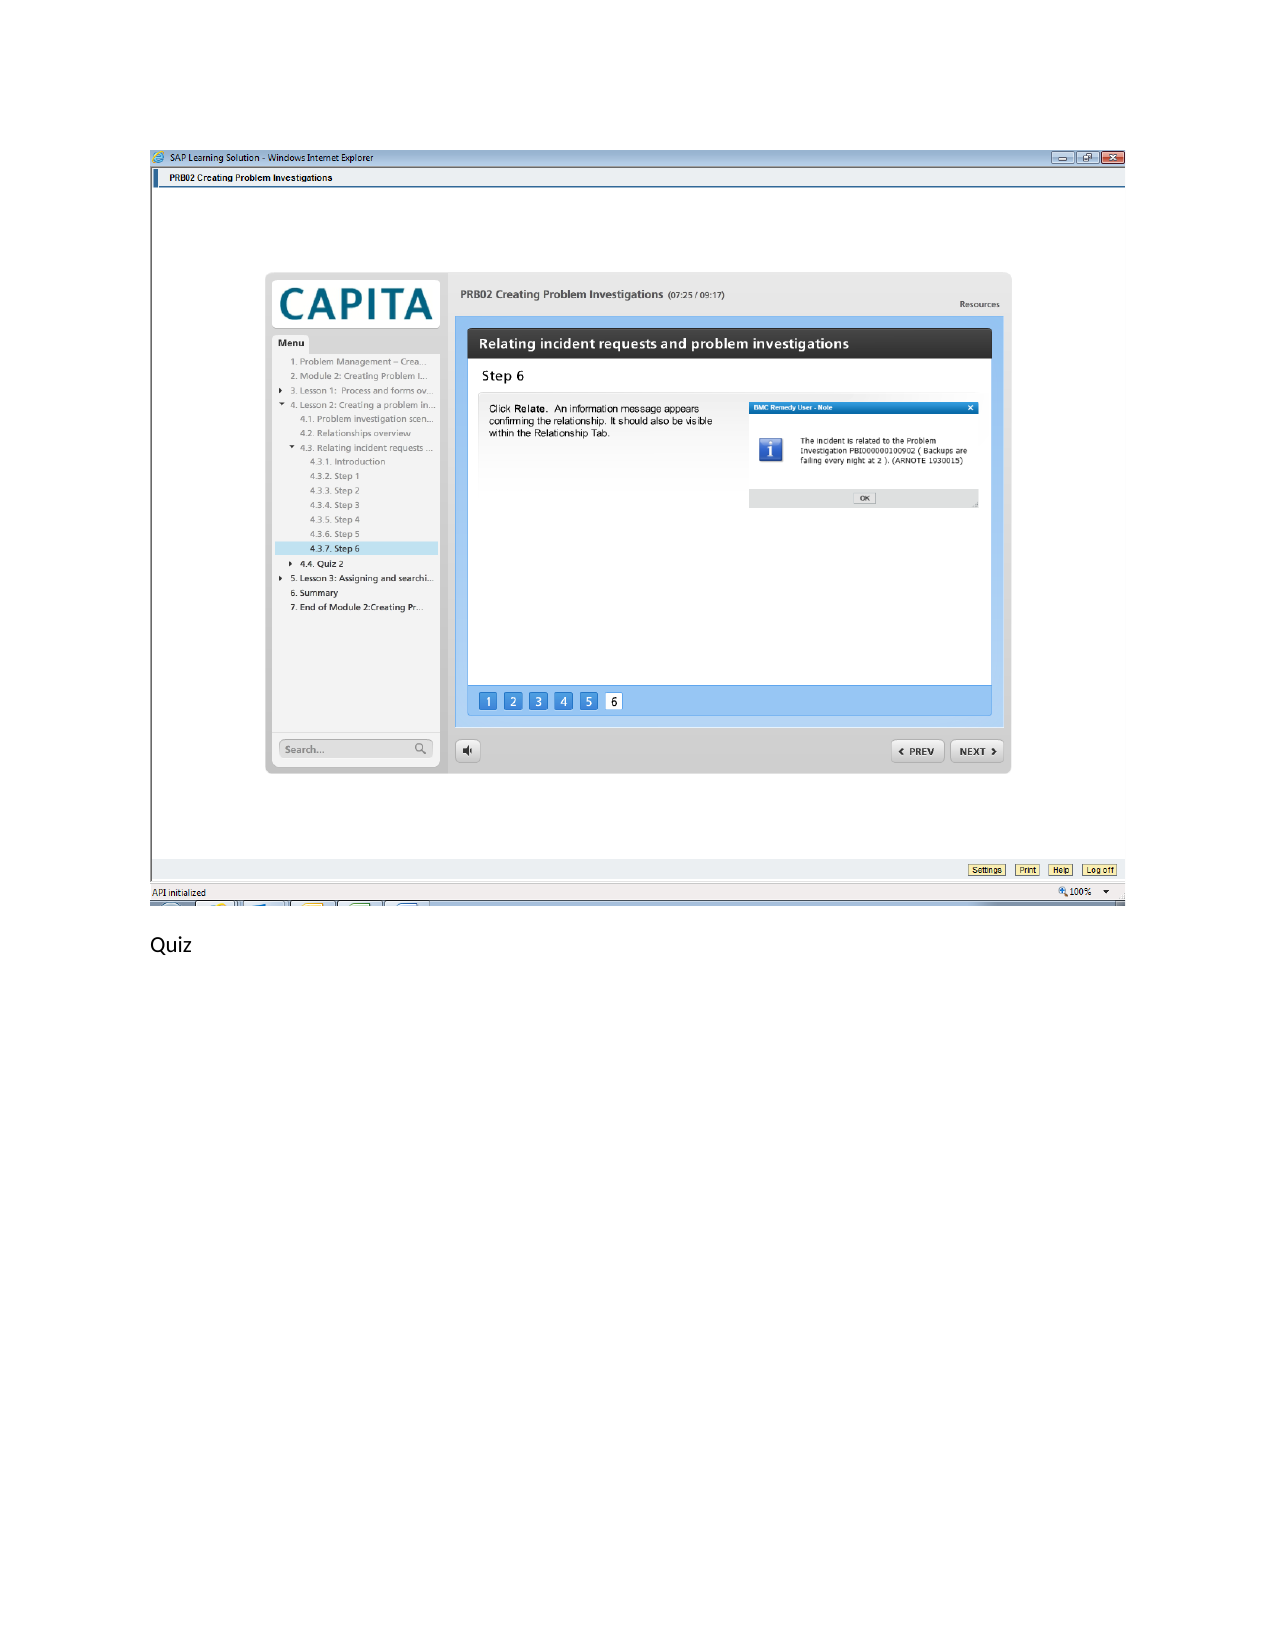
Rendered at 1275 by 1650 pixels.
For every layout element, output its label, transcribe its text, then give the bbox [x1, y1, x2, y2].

text Quiz [150, 931, 1125, 959]
picture [150, 150, 1125, 906]
